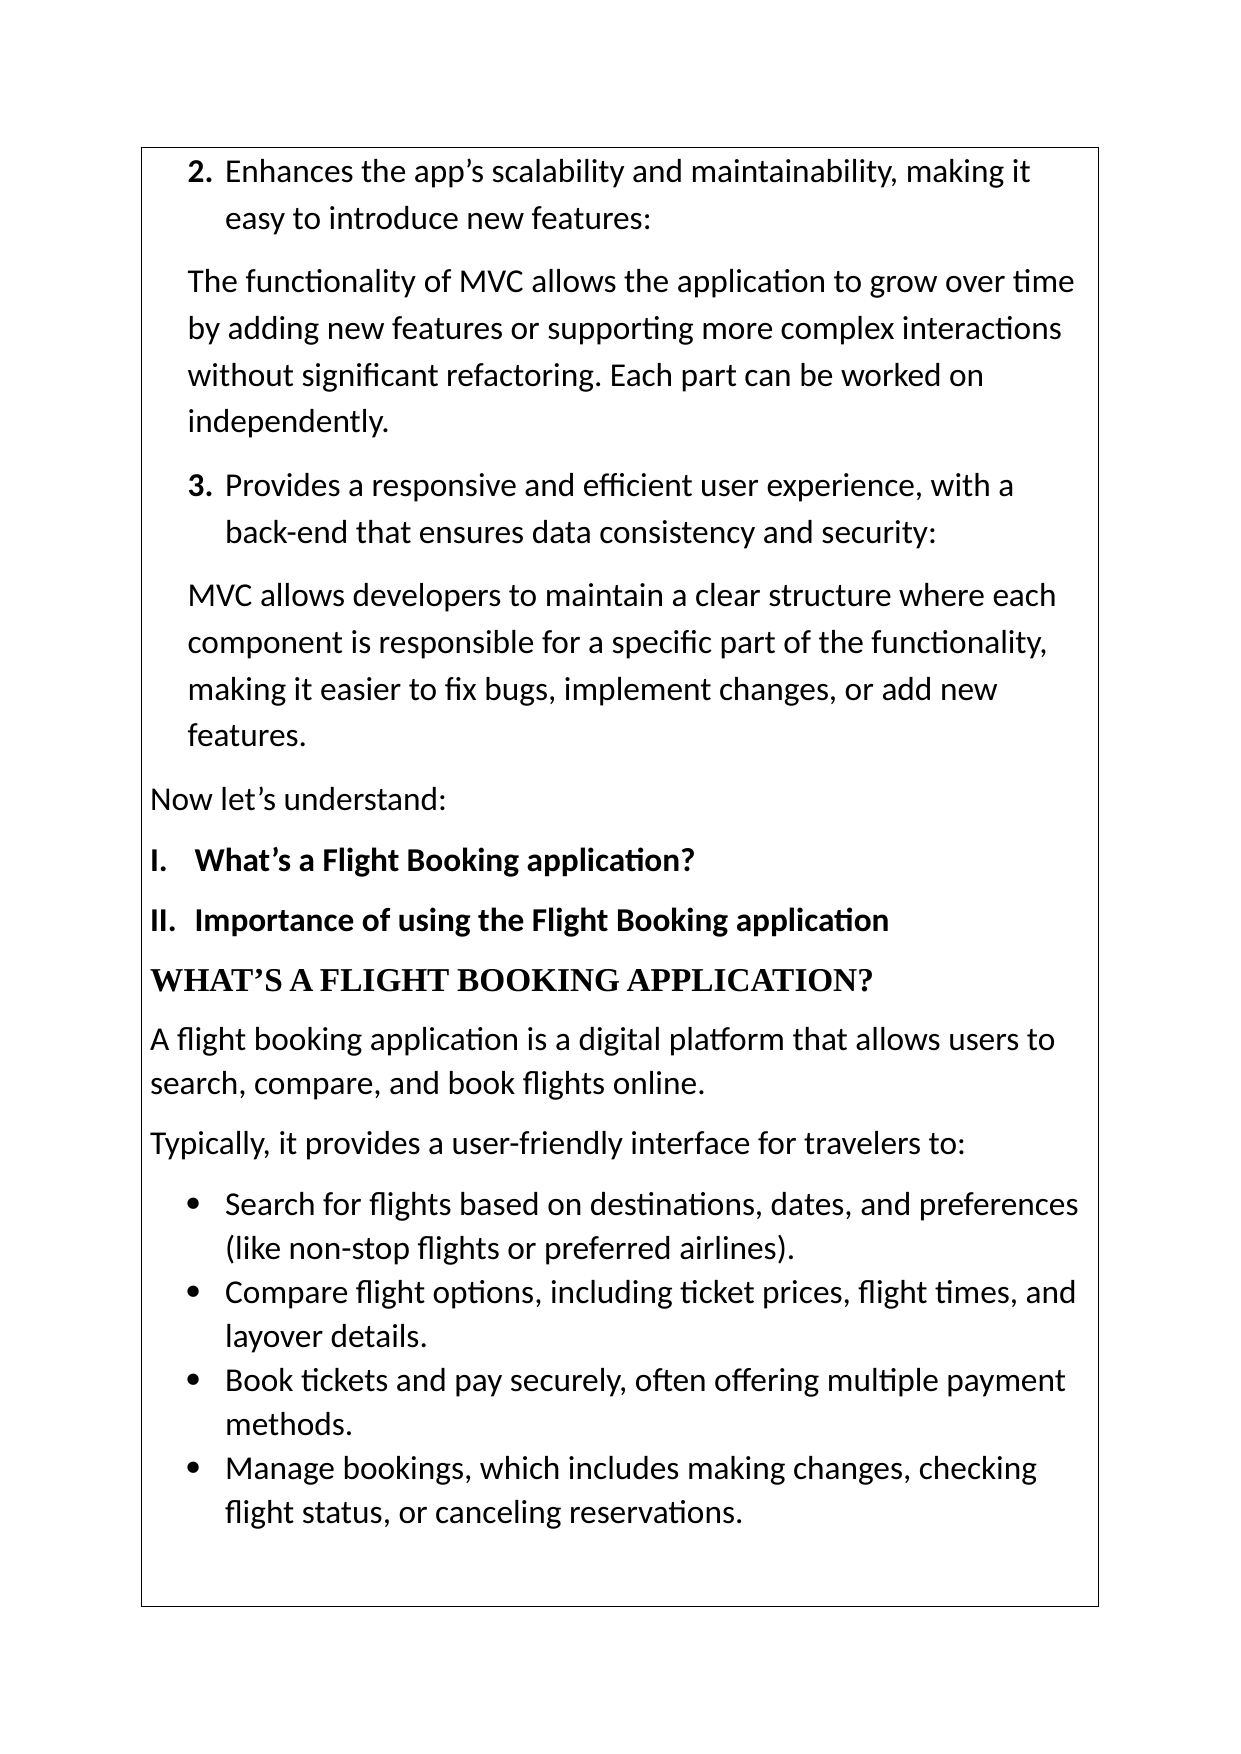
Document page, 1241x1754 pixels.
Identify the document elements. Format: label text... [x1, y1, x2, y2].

text MVC allows developers to maintain a clear structure where each component is responsible for a specific part of the functionality, making it easier to fix bugs, implement changes, or add new features. [187, 574, 1090, 755]
list What’s a Flight Booking application? [150, 838, 1090, 879]
list Search for flights based on destinations, dates, and preferences (like non-stop flights or preferred airlines). [187, 1183, 1090, 1268]
list Importance of using the Flight Booking application [150, 899, 1090, 940]
text Typically, it provides a user-friendly interface for travelers to: [150, 1122, 1090, 1163]
list Book tickets and pay securely, often offering multiple payment methods. [187, 1359, 1090, 1443]
text The functionality of MVC allows the application to grow over time by adding new features or supporting more complex interactions without significant refactoring. Each part can be worked on independently. [187, 260, 1090, 441]
list Compare flight options, including ticket prices, flight times, and layover details. [187, 1271, 1090, 1356]
list Manage bookings, which includes making changes, checking flight status, or canceling reservations. [187, 1447, 1090, 1531]
text A flight booking application is a digital platform that allows users to search, compare, and book flights online. [150, 1018, 1090, 1102]
text WHAT’S A FLIGHT BOOKING APPLICATION? [150, 960, 1090, 998]
list Provides a responsive and efficient user experience, with a back-end that ensures data consistency and security: [187, 464, 1090, 551]
list Enhances the app’s scalability and maintainability, making it easy to introduce new features: [187, 150, 1090, 237]
text Now let’s understand: [150, 778, 1090, 819]
